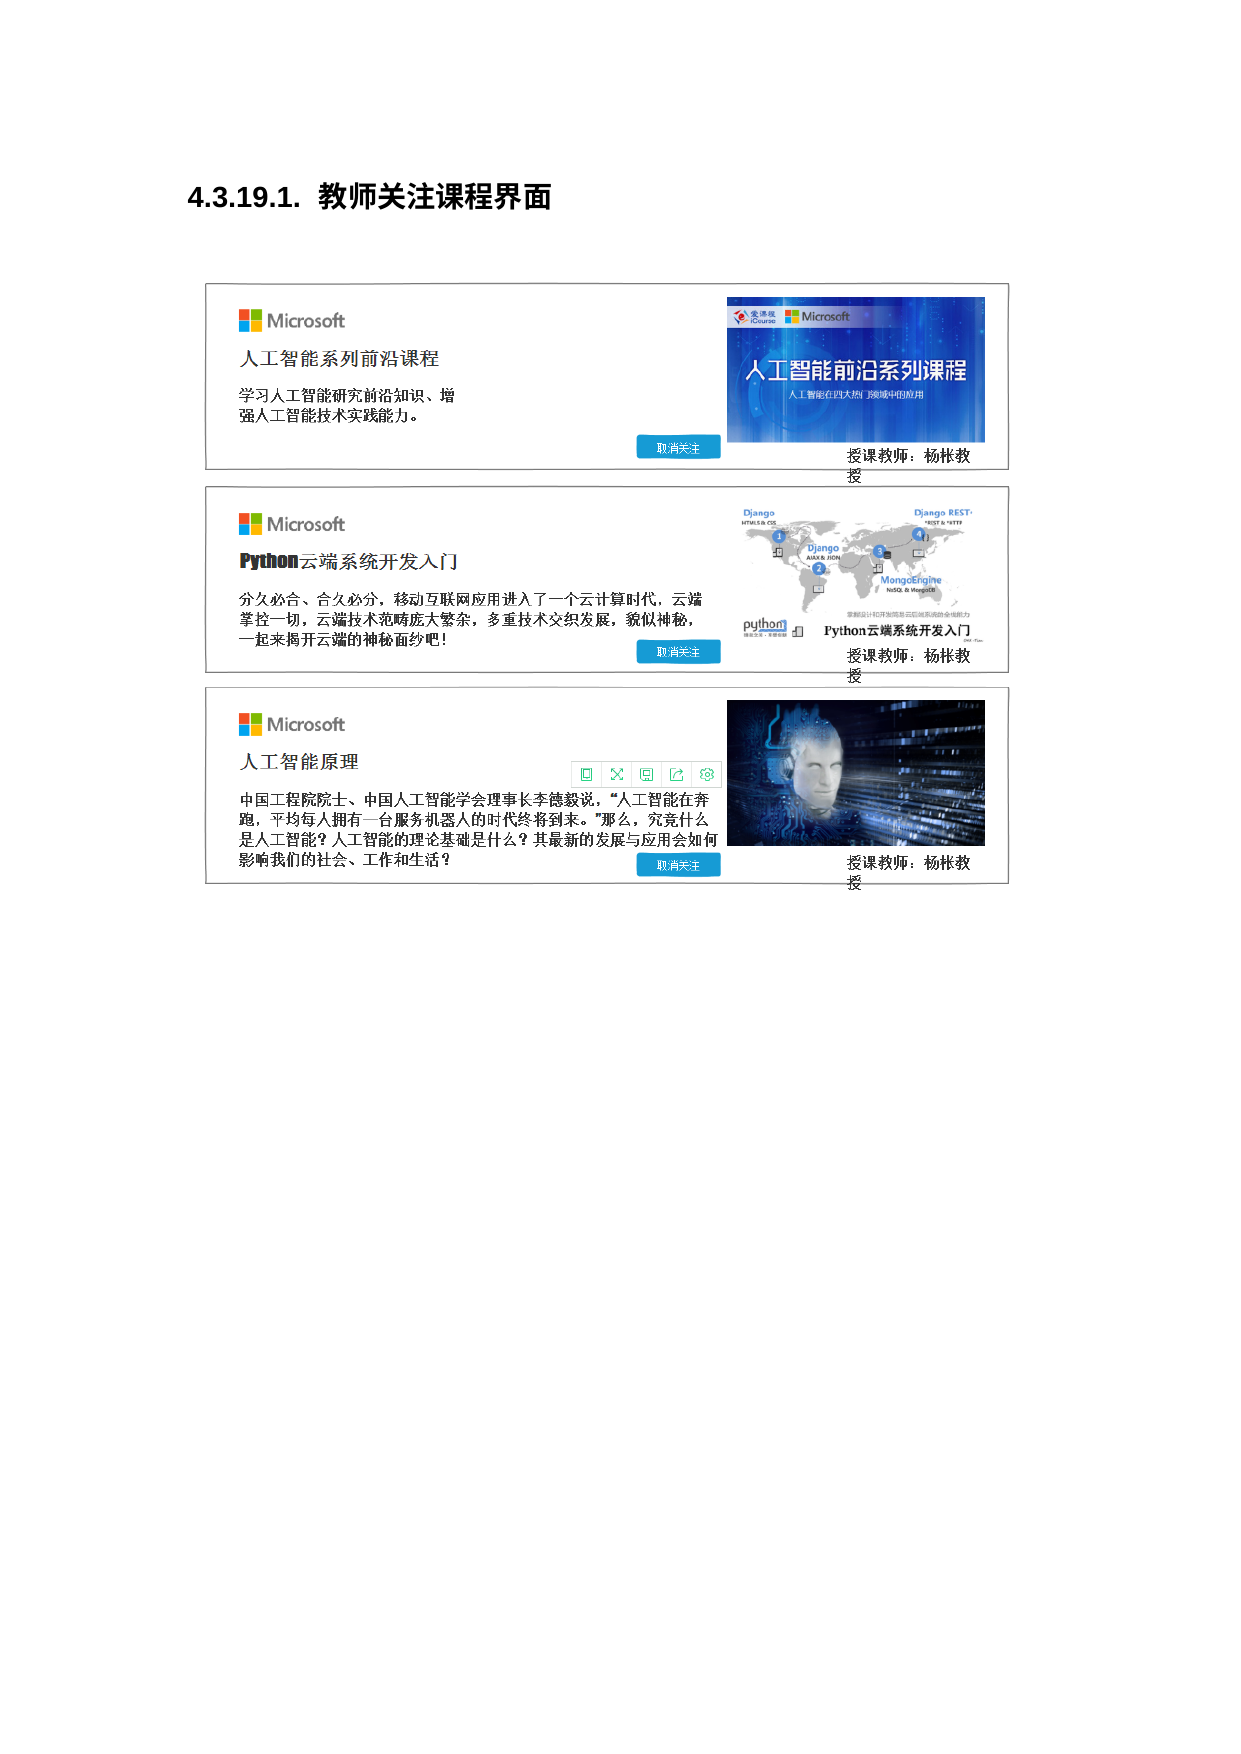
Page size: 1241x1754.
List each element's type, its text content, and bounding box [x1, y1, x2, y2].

picture [187, 280, 1052, 911]
subtitle 教师关注课程界面 [187, 162, 1053, 227]
